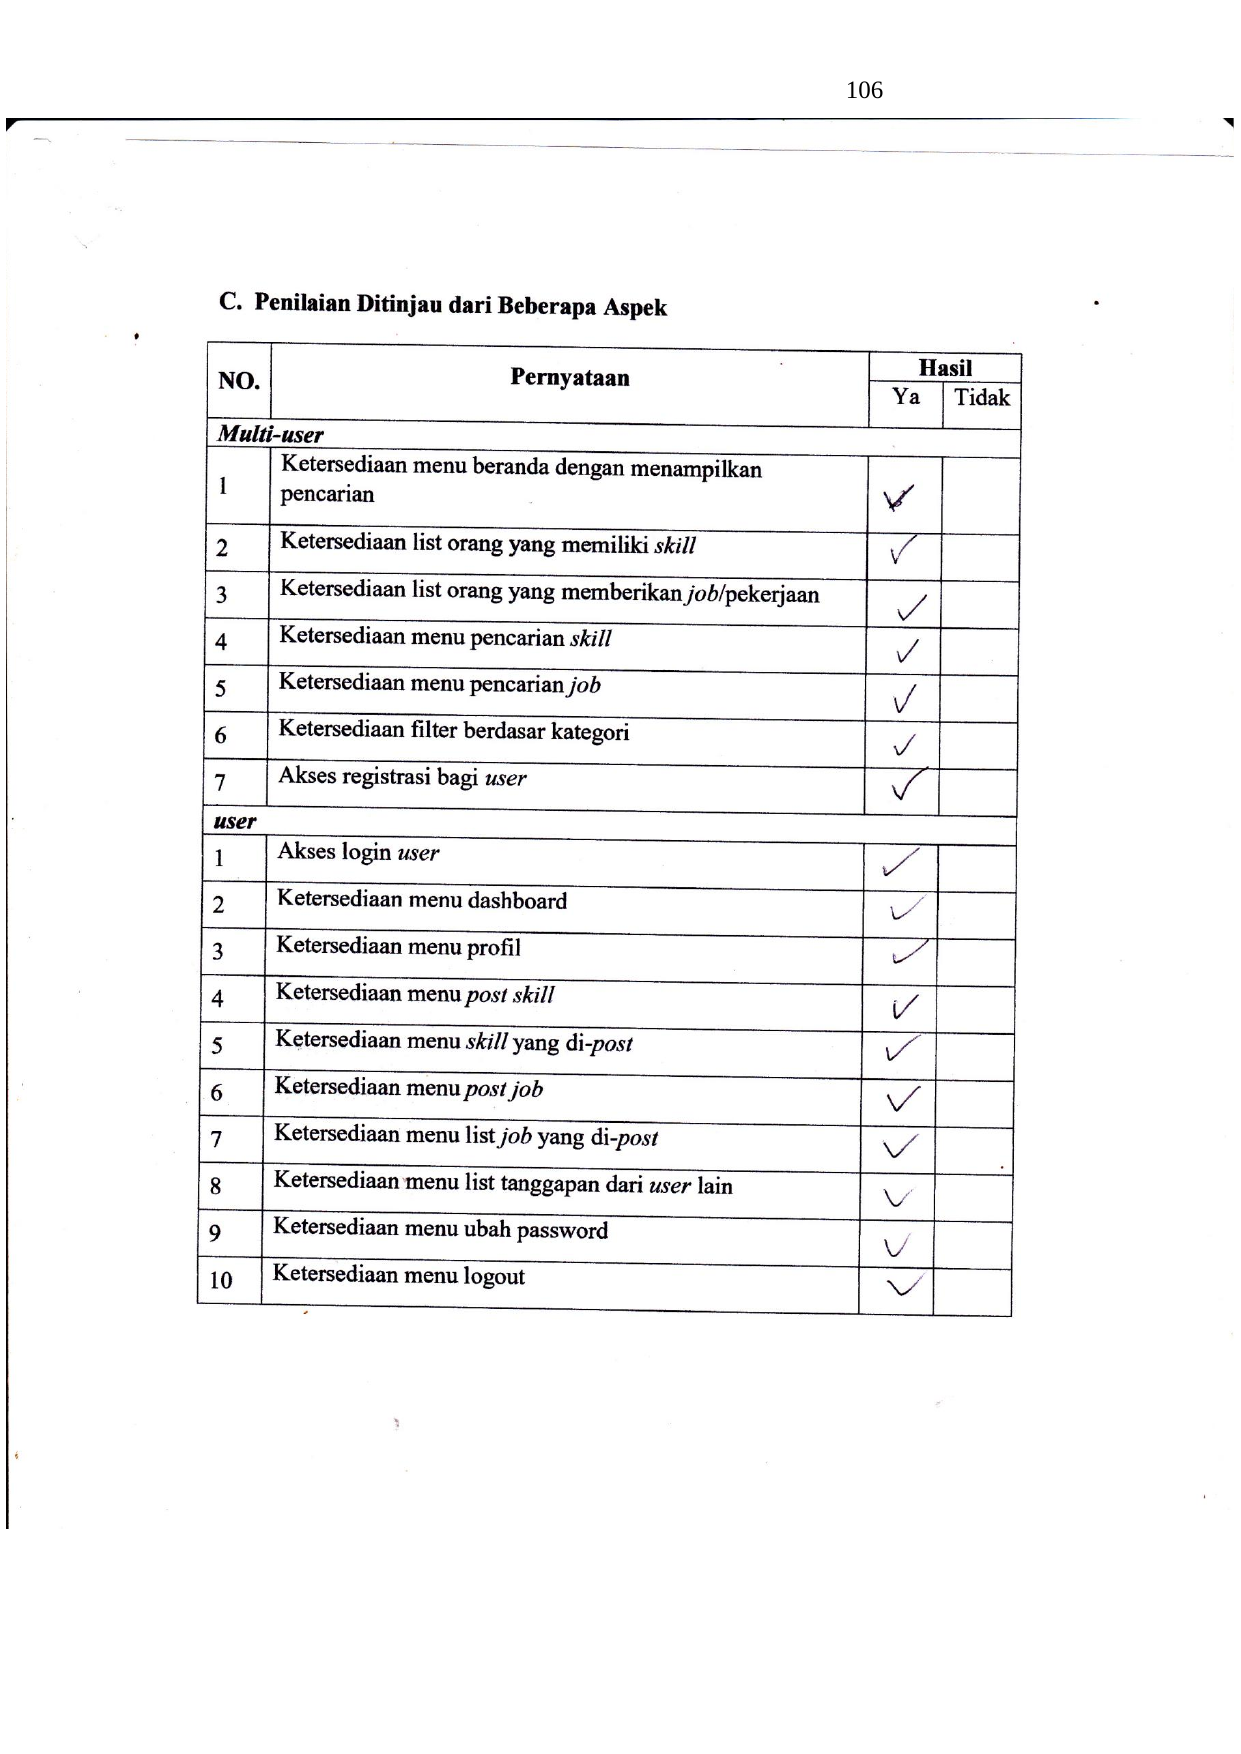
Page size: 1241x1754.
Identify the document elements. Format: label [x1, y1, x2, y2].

picture [6, 118, 1234, 1529]
